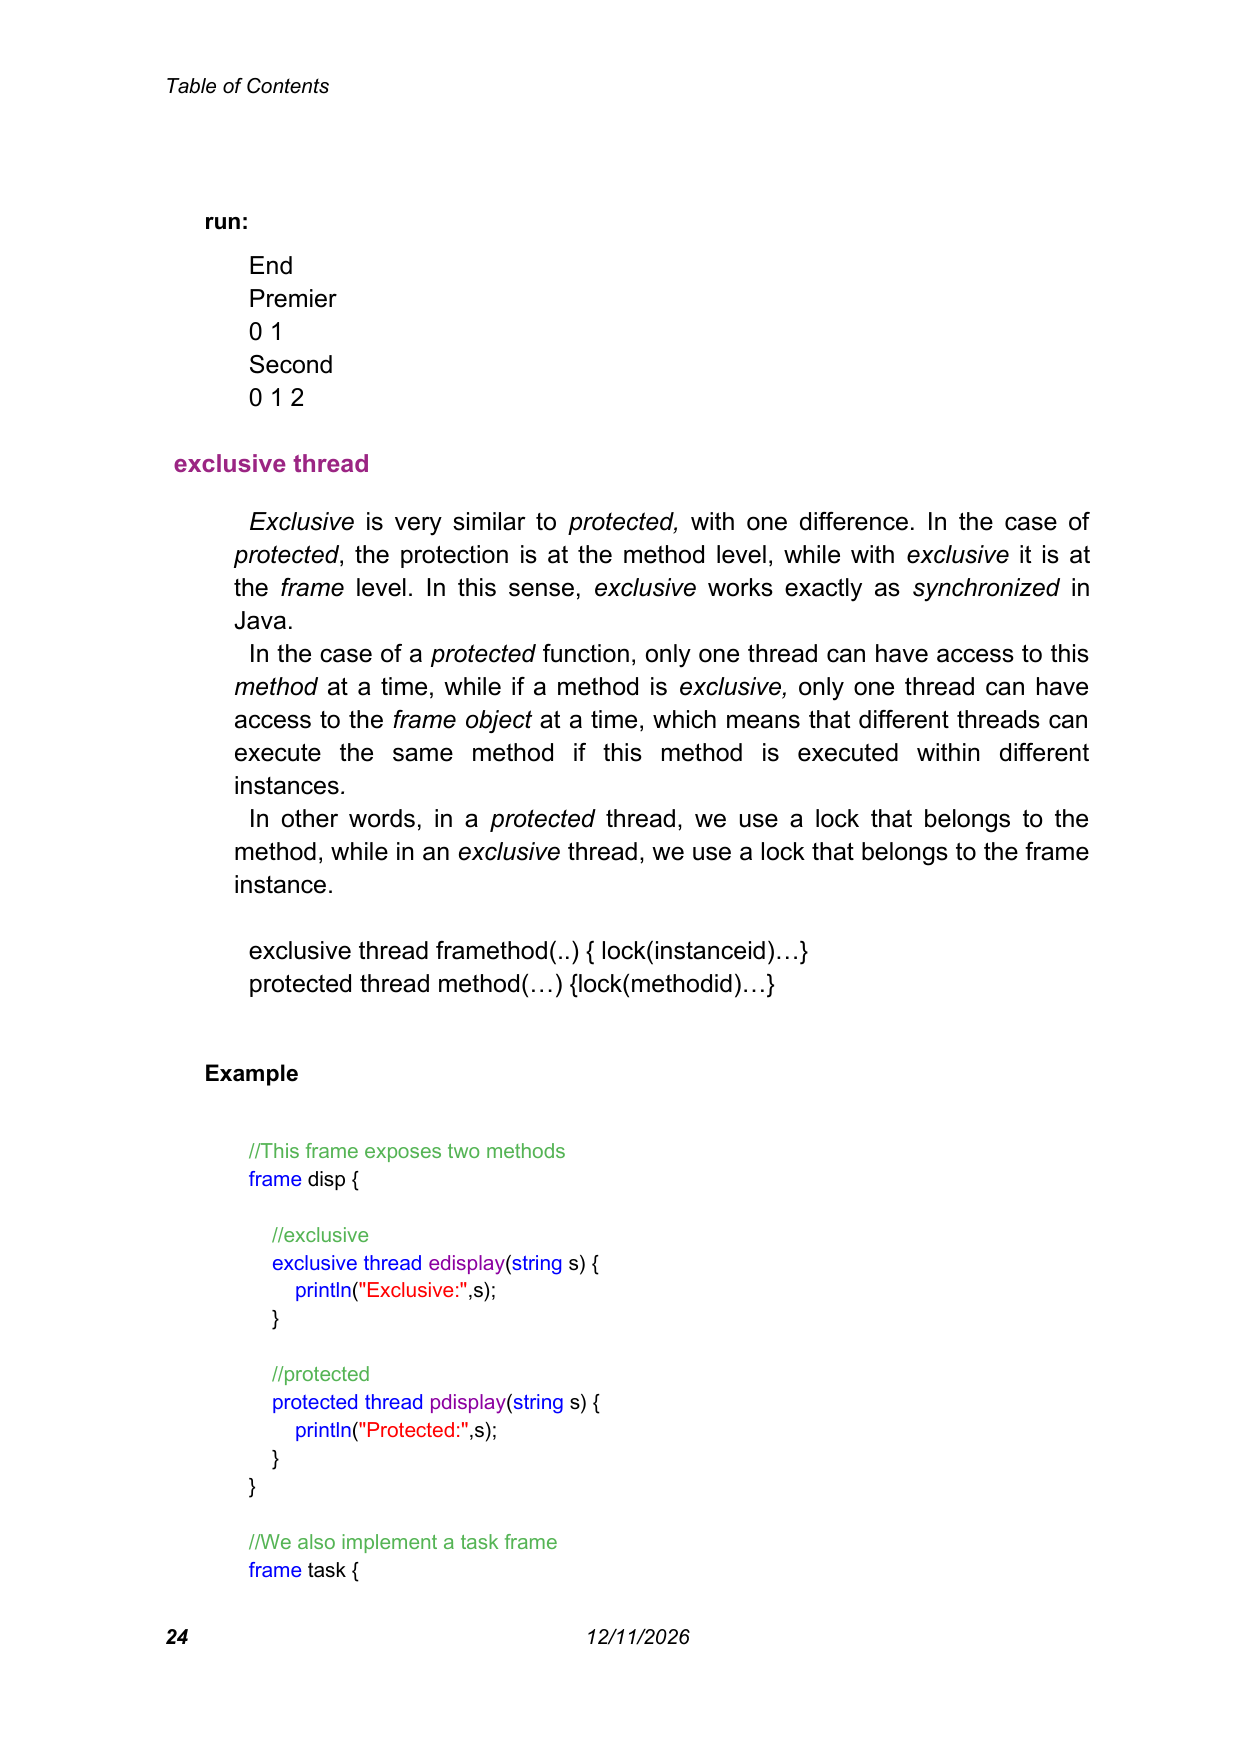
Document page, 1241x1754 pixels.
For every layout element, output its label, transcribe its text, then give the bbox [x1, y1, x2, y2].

text println("Exclusive:",s); [249, 1276, 1090, 1303]
text In the case of a protected function, only one thread can have access to this method at a time, while if a method is exclusive, only one thread can have access to the frame object at a time, which means that different threads can execute the same method if this method is executed within different instances. [234, 639, 1090, 800]
text //We also implement a task frame [249, 1527, 1090, 1555]
text frame task { [249, 1555, 1090, 1583]
text frame disp { [249, 1164, 1090, 1192]
text Second [234, 350, 1090, 378]
text println("Protected:",s); [249, 1415, 1090, 1443]
text exclusive thread framethod(..) { lock(instanceid)…} [234, 936, 1090, 965]
text protected thread method(…) {lock(methodid)…} [234, 969, 1090, 998]
subtitle run: [204, 208, 1090, 234]
text exclusive thread edisplay(string s) { [249, 1248, 1090, 1276]
text 0 1 [234, 317, 1090, 346]
text //exclusive [249, 1220, 1090, 1248]
text } [249, 1303, 1090, 1331]
text } [249, 1443, 1090, 1471]
text //protected [249, 1359, 1090, 1387]
text Premier [234, 284, 1090, 312]
text In other words, in a protected thread, we use a lock that belongs to the method, while in an exclusive thread, we use a lock that belongs to the frame instance. [234, 804, 1090, 899]
text //This frame exposes two methods [249, 1136, 1090, 1164]
text Exclusive is very similar to protected, with one difference. In the case of protected, the protection is at the method level, while with exclusive it is at the frame level. In this sense, exclusive works exactly as synchronized in Java. [234, 507, 1090, 635]
subtitle Example [204, 1060, 1090, 1087]
text } [249, 1471, 1090, 1499]
subtitle exclusive thread [174, 449, 1090, 478]
text protected thread pdisplay(string s) { [249, 1387, 1090, 1415]
text 0 1 2 [234, 383, 1090, 412]
text End [234, 251, 1090, 279]
